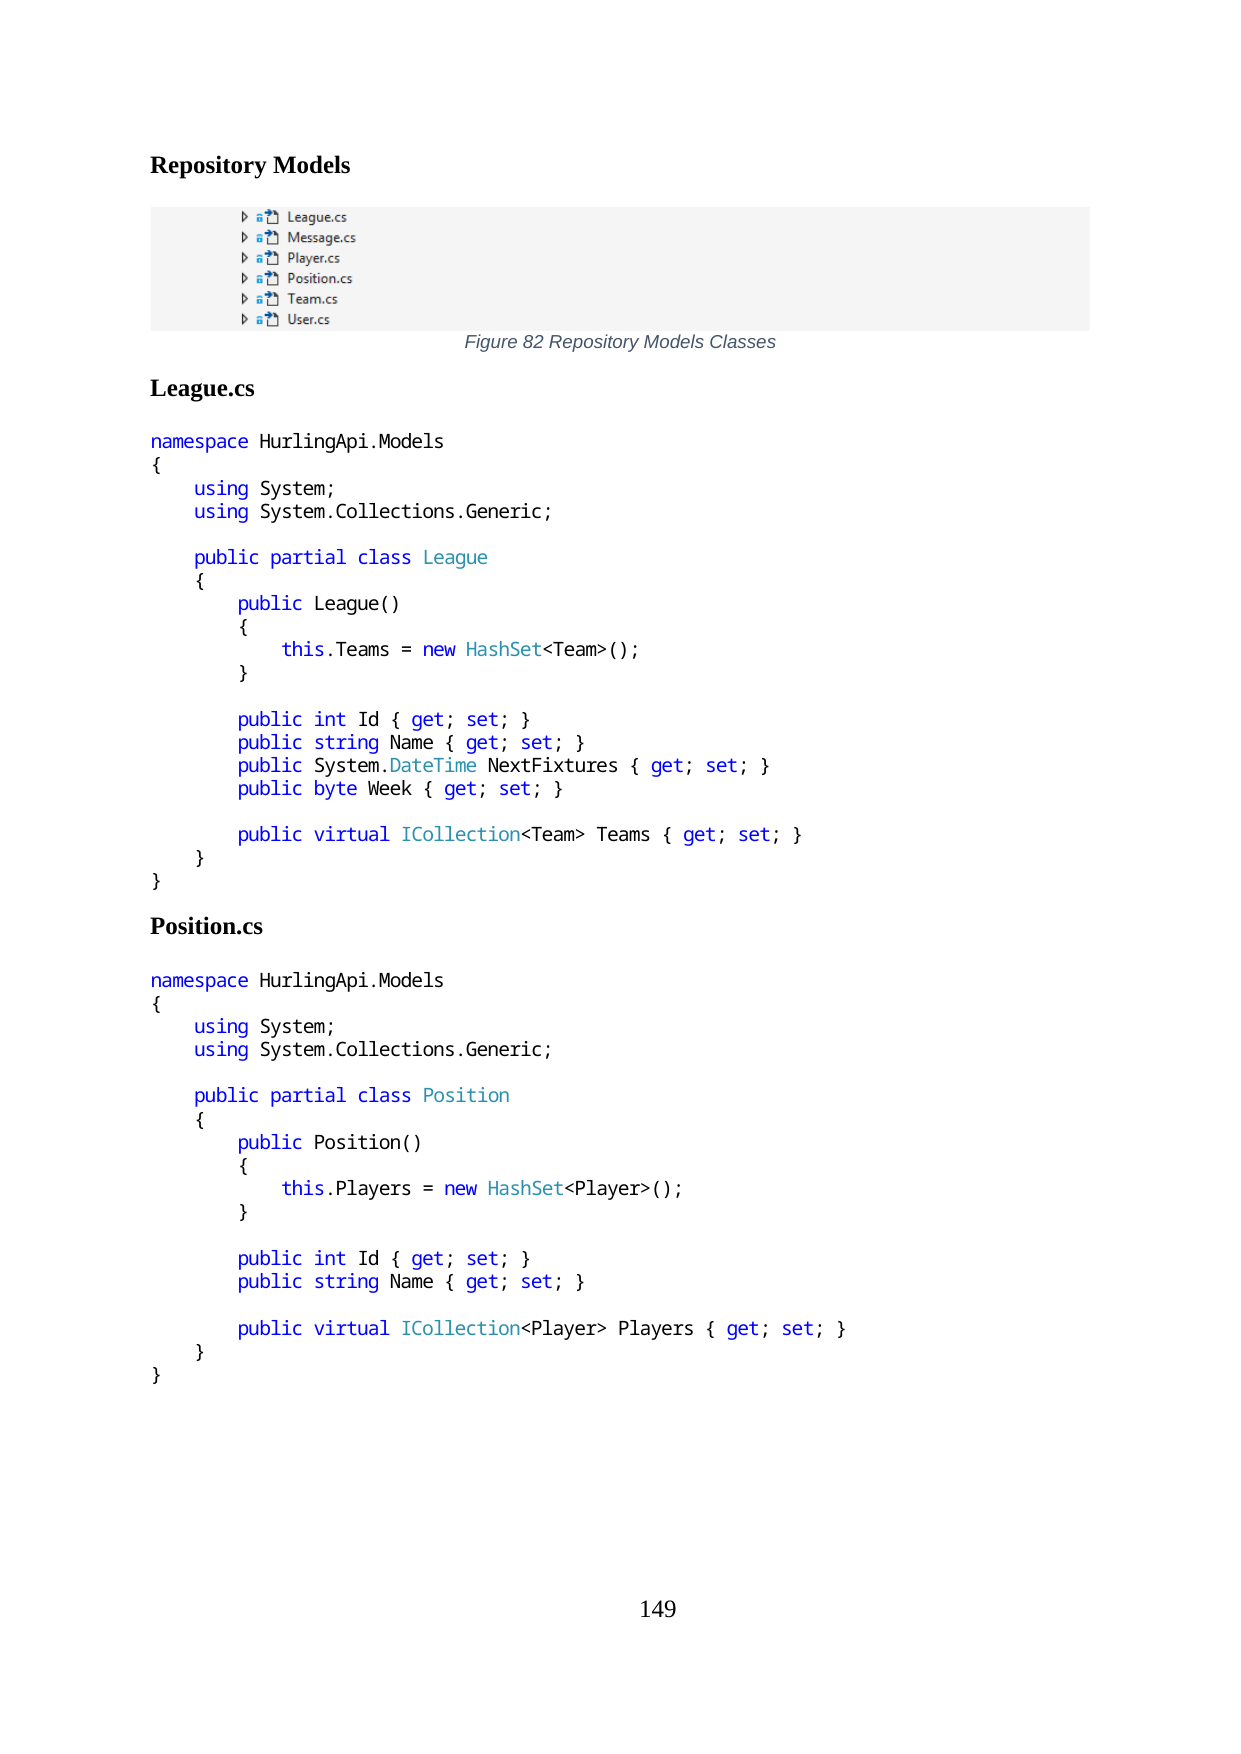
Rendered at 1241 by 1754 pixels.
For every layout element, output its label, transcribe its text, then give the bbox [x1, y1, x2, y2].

subtitle League.cs [150, 373, 1090, 402]
subtitle Position.cs [150, 911, 1090, 940]
subtitle Repository Models [150, 150, 1090, 179]
picture [150, 207, 1090, 331]
